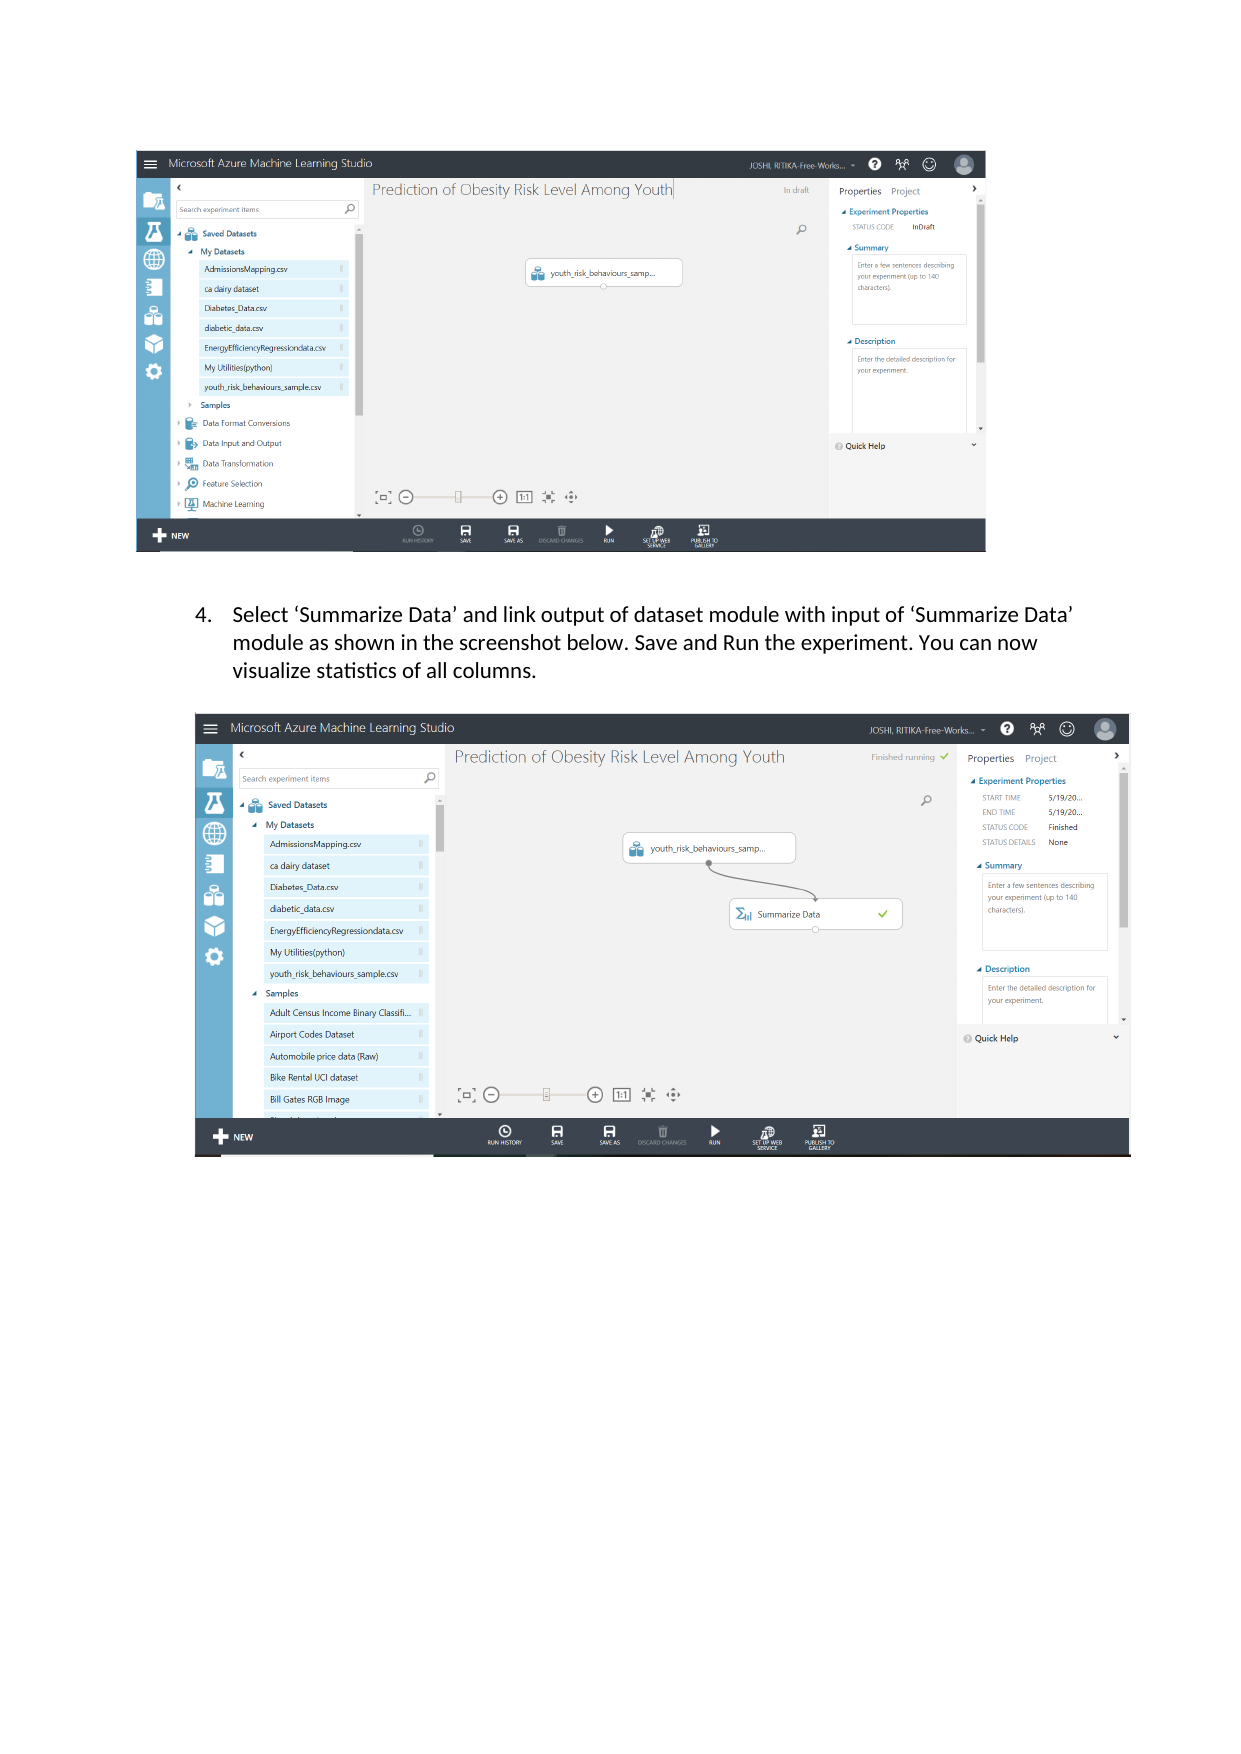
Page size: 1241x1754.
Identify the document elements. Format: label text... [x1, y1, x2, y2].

picture [194, 712, 1131, 1157]
list Select ‘Summarize Data’ and link output of dataset module with input of ‘Summarize Data’ module as shown in the screenshot below. Save and Run the experiment. You can now visualize statistics of all columns. [195, 601, 1104, 684]
picture [135, 150, 987, 552]
